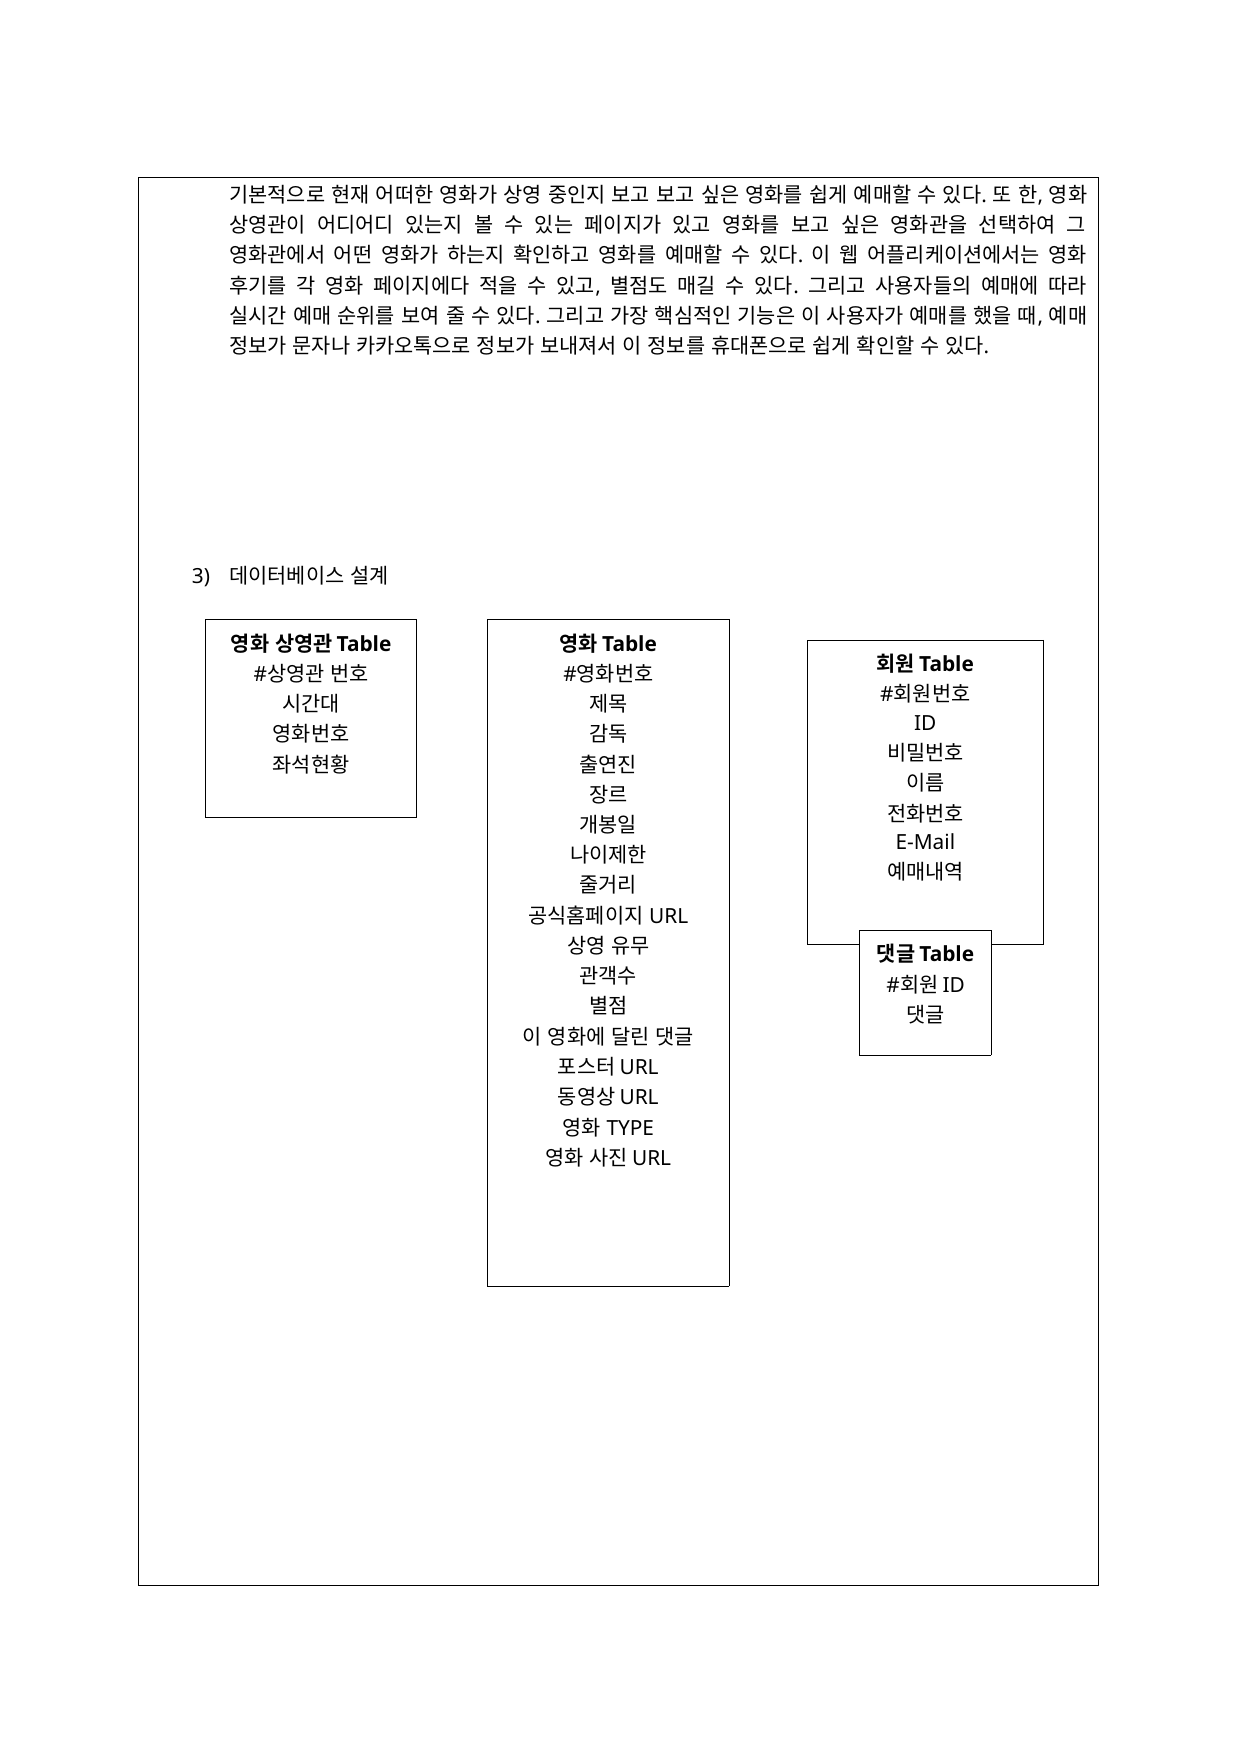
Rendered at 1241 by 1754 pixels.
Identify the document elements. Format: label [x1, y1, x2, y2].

table_cell [139, 178, 1098, 1585]
